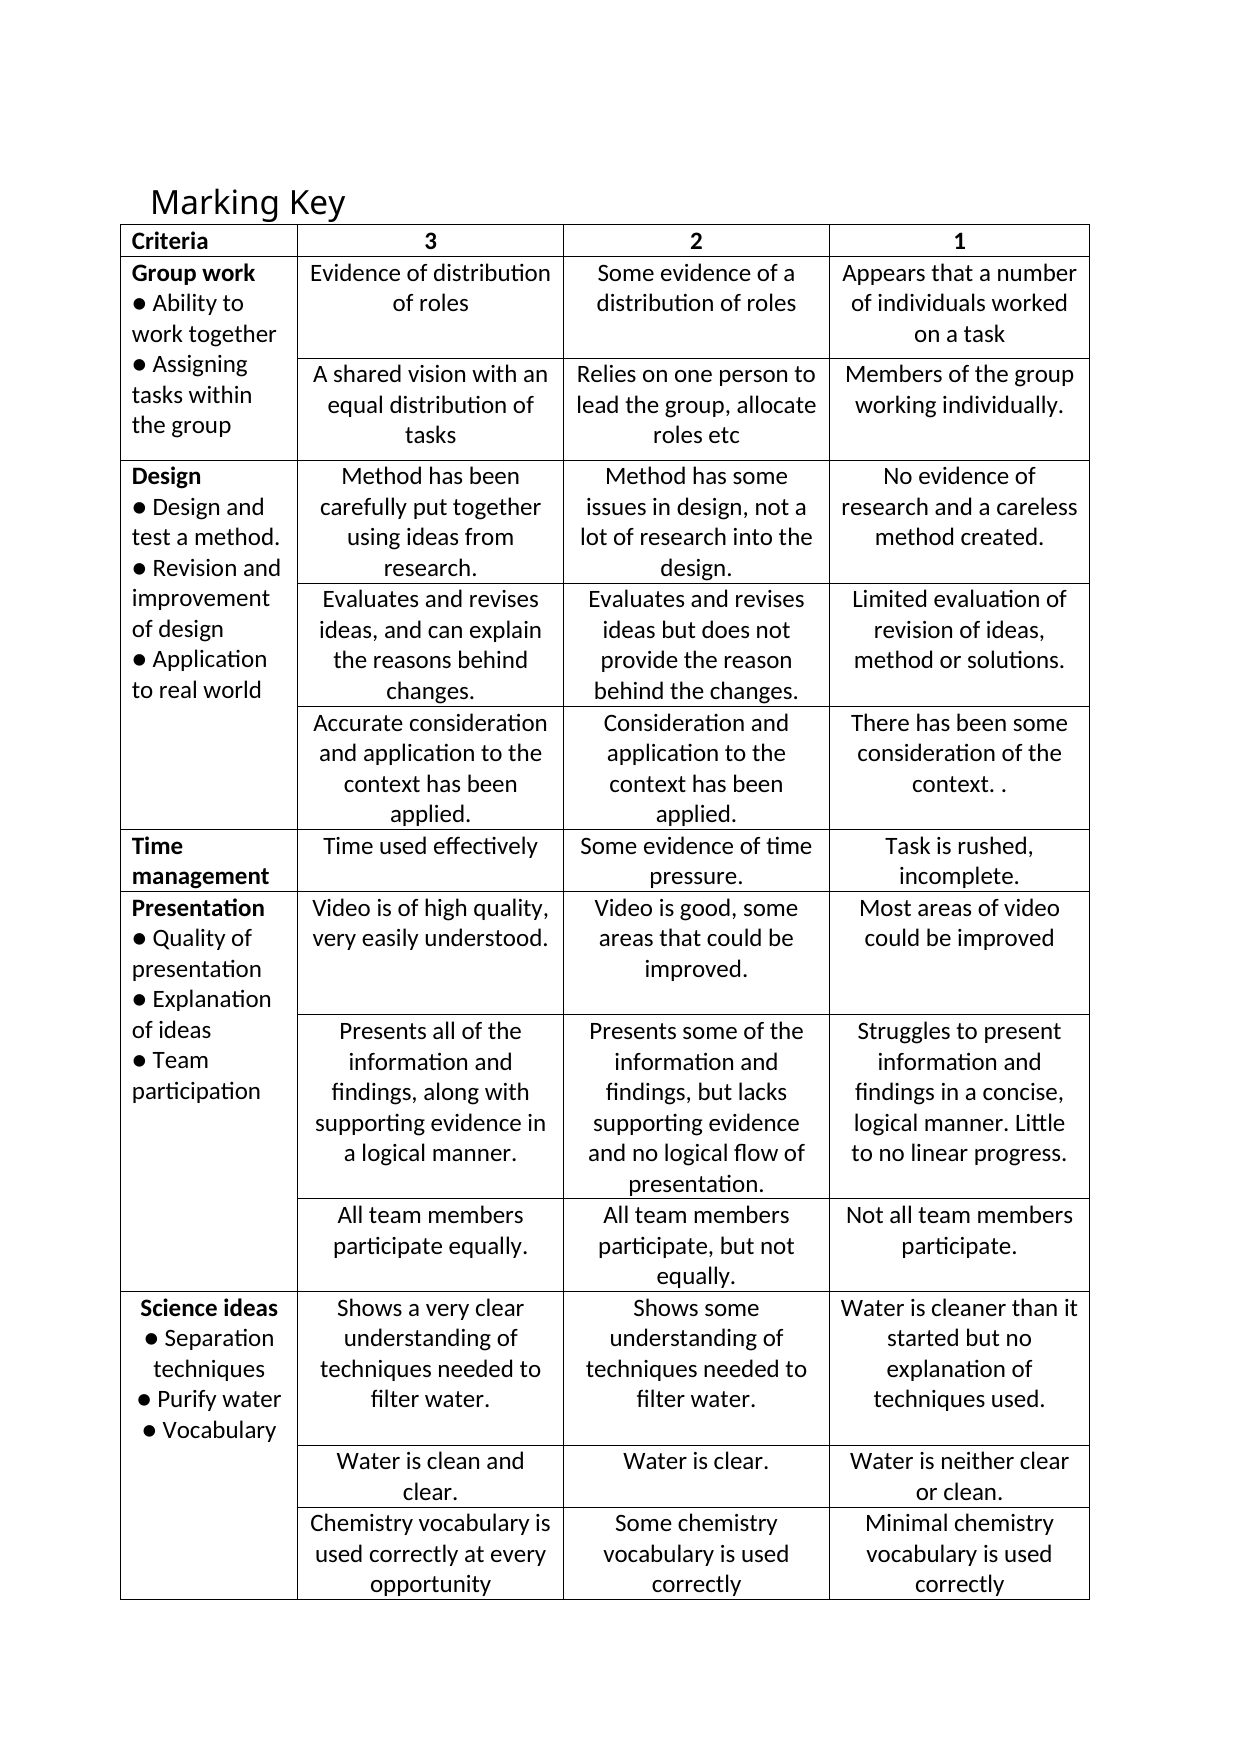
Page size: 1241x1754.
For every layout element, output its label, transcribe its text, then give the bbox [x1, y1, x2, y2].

table_cell Presents all of the information and findings, along with supporting evidence in a logical manner. [298, 1015, 563, 1198]
table_cell Science ideas ● Separation techniques ● Purify water ● Vocabulary [121, 1292, 297, 1599]
table_cell Minimal chemistry vocabulary is used correctly [830, 1508, 1089, 1599]
table_cell Members of the group working individually. [830, 359, 1089, 459]
table_cell Design ● Design and test a method. ● Revision and improvement of design ● Application to real world [121, 461, 297, 829]
table_cell Shows some understanding of techniques needed to filter water. [564, 1292, 829, 1444]
table_cell Time used effectively [298, 830, 563, 891]
table_cell Presentation ● Quality of presentation ● Explanation of ideas ● Team participation [121, 892, 297, 1291]
table_cell Video is of high quality, very easily understood. [298, 892, 563, 1014]
table_cell Video is good, some areas that could be improved. [564, 892, 829, 1014]
table_cell Method has some issues in design, not a lot of research into the design. [564, 461, 829, 583]
table_cell Consideration and application to the context has been applied. [564, 707, 829, 829]
table_cell There has been some consideration of the context. . [830, 707, 1089, 829]
table_header 1 [830, 225, 1089, 256]
table_cell Shows a very clear understanding of techniques needed to filter water. [298, 1292, 563, 1444]
table_cell Limited evaluation of revision of ideas, method or solutions. [830, 584, 1089, 706]
table_header 2 [564, 225, 829, 256]
table_cell Evaluates and revises ideas, and can explain the reasons behind changes. [298, 584, 563, 706]
table_cell Struggles to present information and findings in a concise, logical manner. Little to no linear progress. [830, 1015, 1089, 1198]
table_cell Some chemistry vocabulary is used correctly [564, 1508, 829, 1599]
table_cell A shared vision with an equal distribution of tasks [298, 359, 563, 459]
table_cell Some evidence of time pressure. [564, 830, 829, 891]
table_cell Most areas of video could be improved [830, 892, 1089, 1014]
table_header 3 [298, 225, 563, 256]
table_cell Water is neither clear or clean. [830, 1446, 1089, 1507]
table_cell Evaluates and revises ideas but does not provide the reason behind the changes. [564, 584, 829, 706]
table_cell No evidence of research and a careless method created. [830, 461, 1089, 583]
table_cell Some evidence of a distribution of roles [564, 257, 829, 358]
table_cell Appears that a number of individuals worked on a task [830, 257, 1089, 358]
table_header Criteria [121, 225, 297, 256]
table_cell All team members participate equally. [298, 1199, 563, 1291]
table_cell Method has been carefully put together using ideas from research. [298, 461, 563, 583]
text Marking Key [150, 179, 1090, 224]
table_cell Water is clear. [564, 1446, 829, 1507]
table_cell Water is clean and clear. [298, 1446, 563, 1507]
table_cell Relies on one person to lead the group, allocate roles etc [564, 359, 829, 459]
table_cell Evidence of distribution of roles [298, 257, 563, 358]
table_cell Accurate consideration and application to the context has been applied. [298, 707, 563, 829]
table_cell Group work ● Ability to work together ● Assigning tasks within the group [121, 257, 297, 459]
table_cell Water is cleaner than it started but no explanation of techniques used. [830, 1292, 1089, 1444]
table_cell Chemistry vocabulary is used correctly at every opportunity [298, 1508, 563, 1599]
table_cell Task is rushed, incomplete. [830, 830, 1089, 891]
table_cell Time management [121, 830, 297, 891]
table_cell Not all team members participate. [830, 1199, 1089, 1291]
table_cell All team members participate, but not equally. [564, 1199, 829, 1291]
table_cell Presents some of the information and findings, but lacks supporting evidence and no logical flow of presentation. [564, 1015, 829, 1198]
